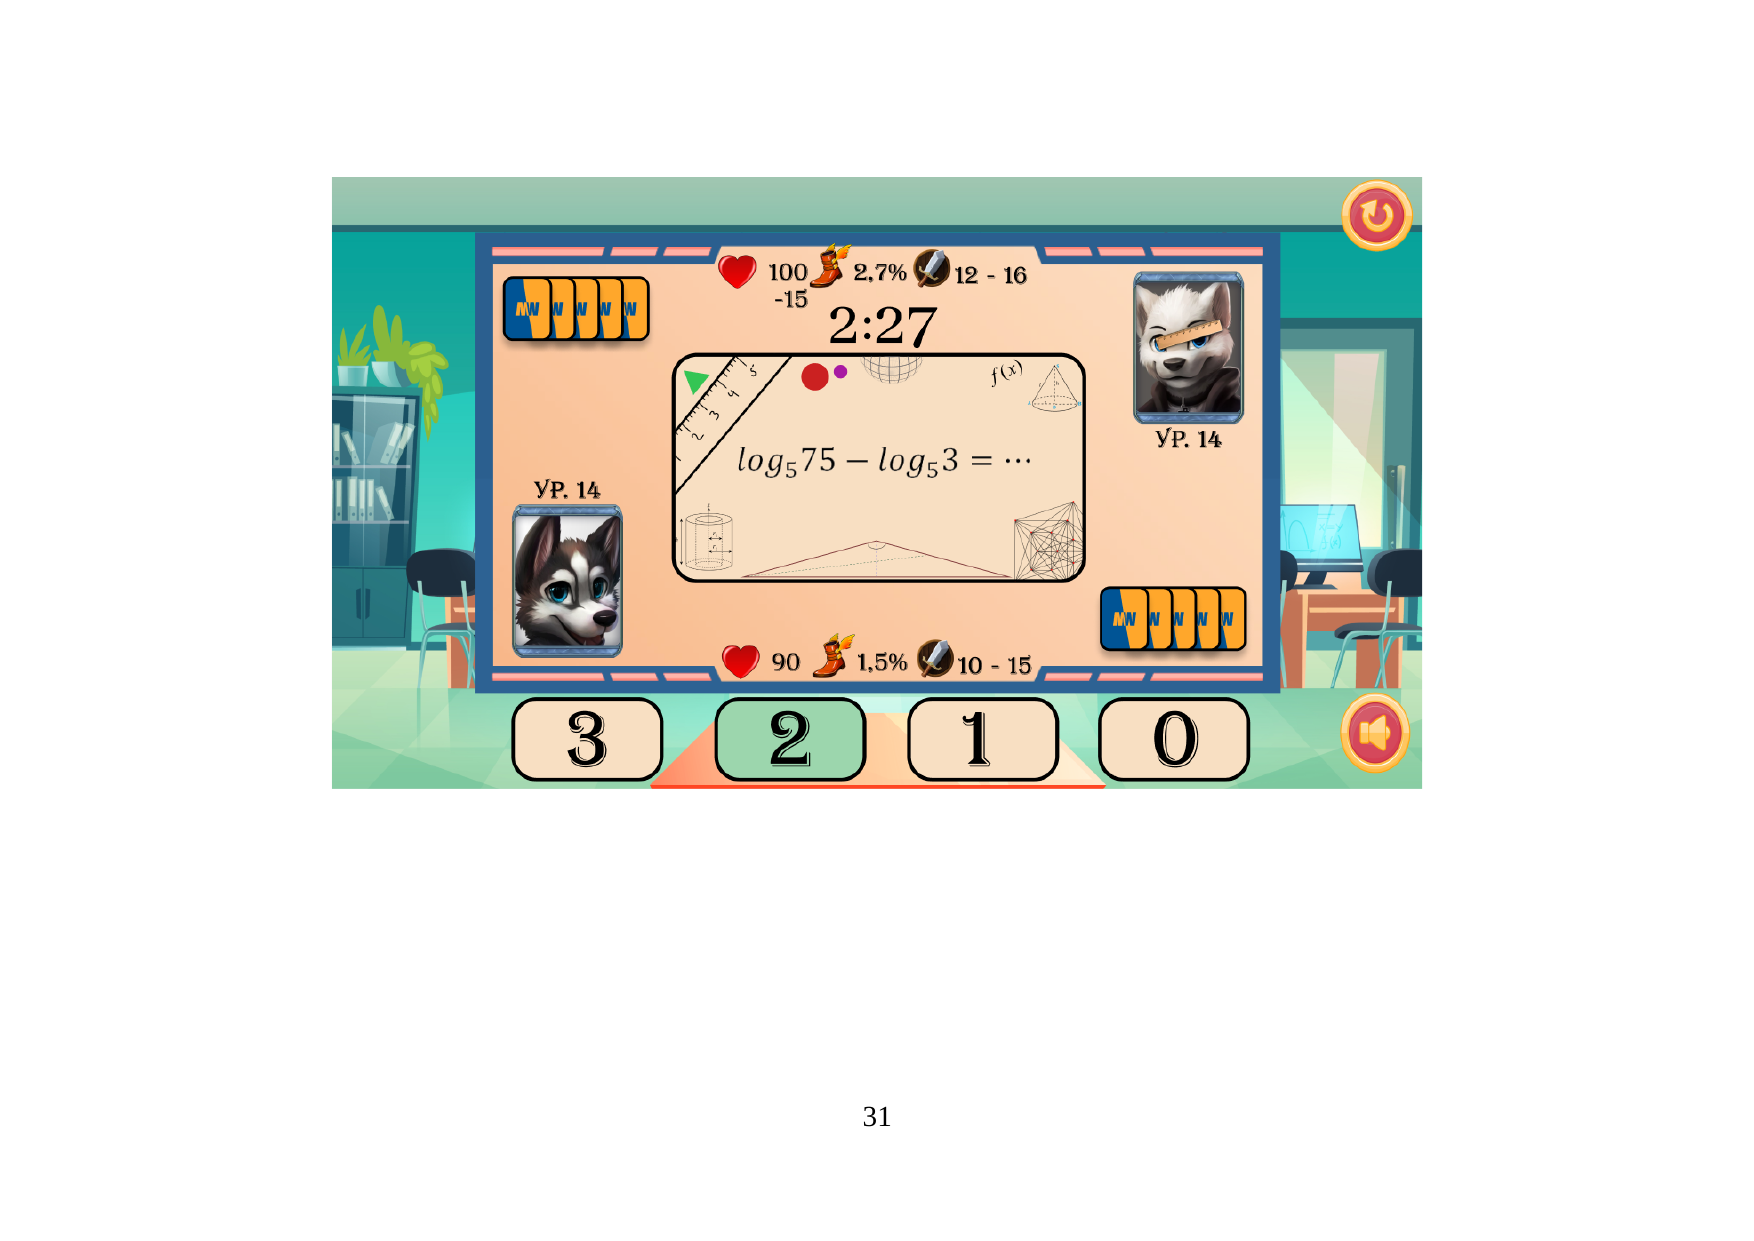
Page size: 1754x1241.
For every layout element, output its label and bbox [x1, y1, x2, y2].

picture [331, 177, 1423, 789]
